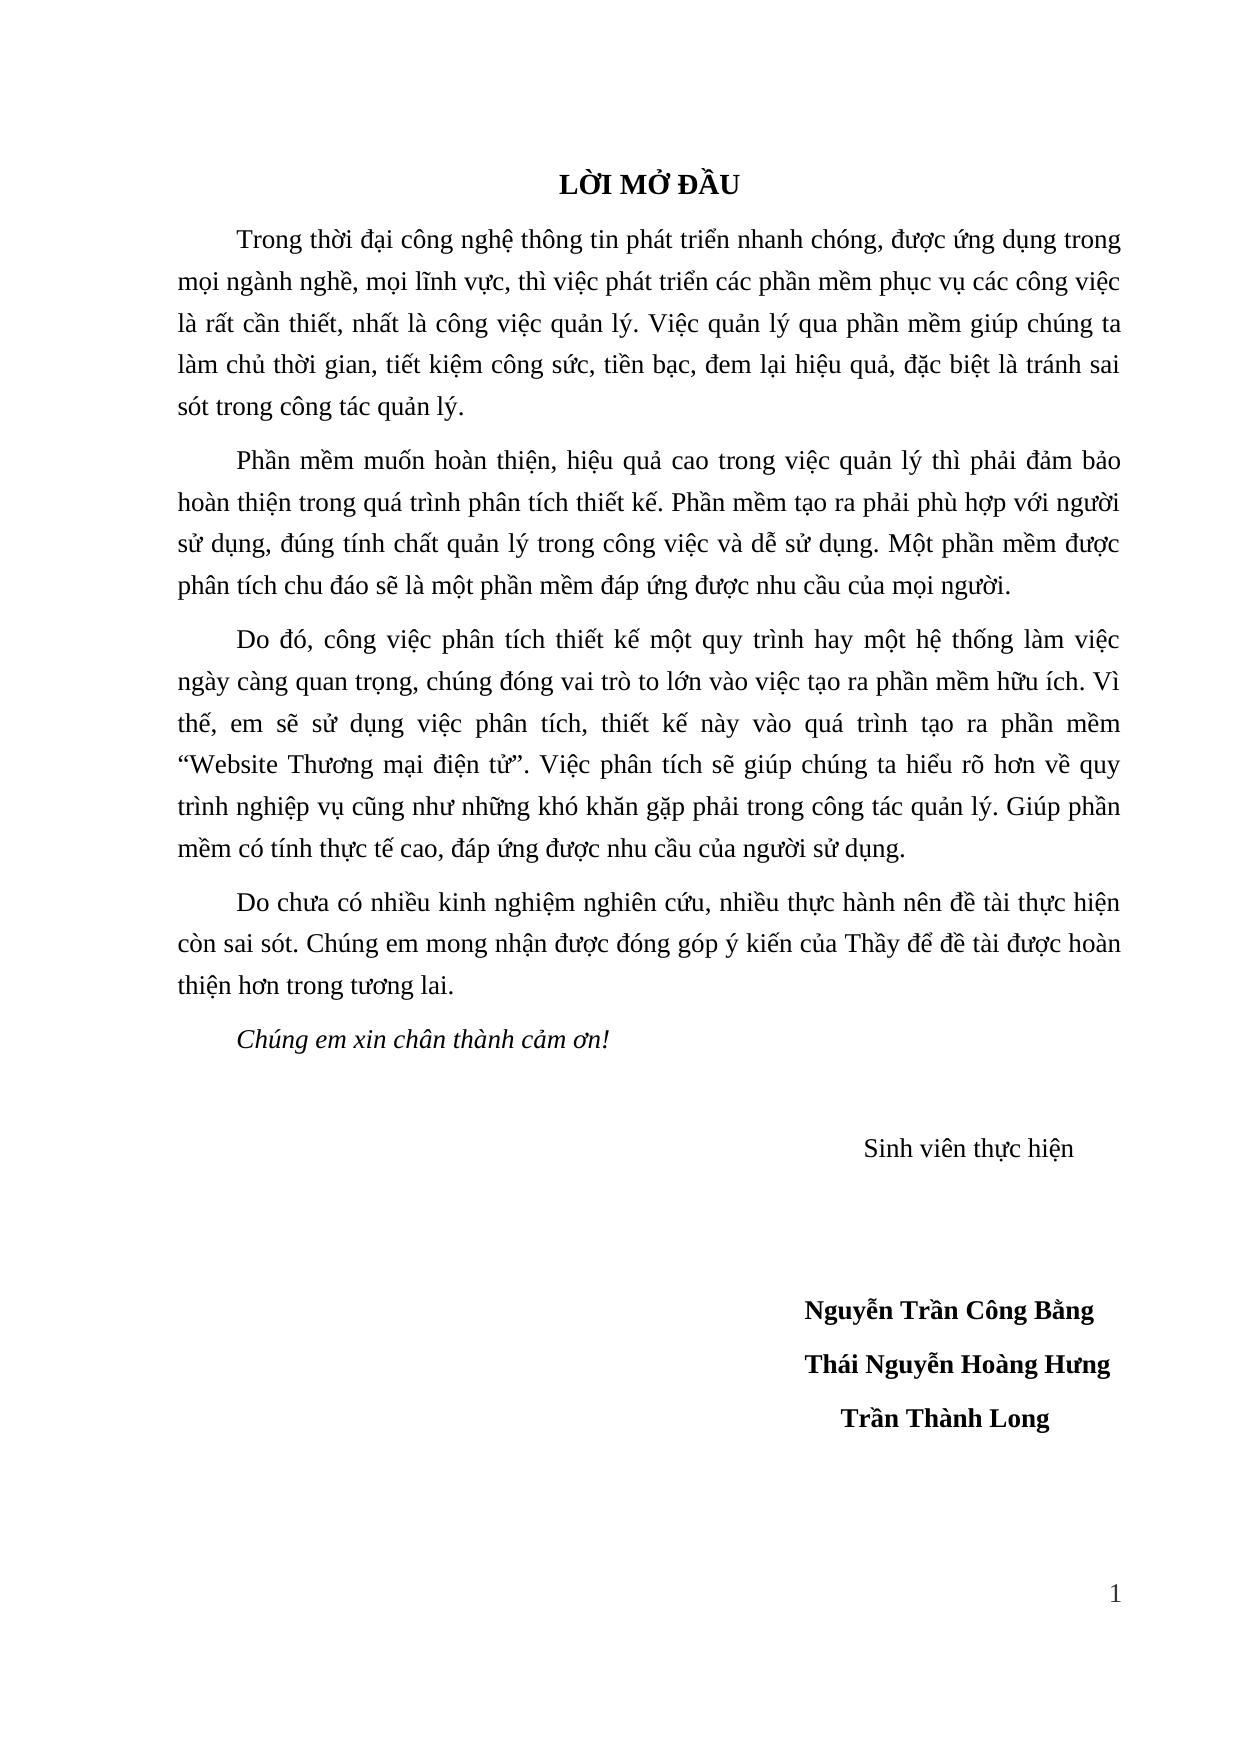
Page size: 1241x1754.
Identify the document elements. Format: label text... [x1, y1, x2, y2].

text Nguyễn Trần Công Bằng [729, 1284, 1122, 1325]
text Do chưa có nhiều kinh nghiệm nghiên cứu, nhiều thực hành nên đề tài thực hiện còn sai sót. Chúng em mong nhận được đóng góp ý kiến của Thầy để đề tài được hoàn thiện hơn trong tương lai. [177, 875, 1122, 1000]
list LỜI MỞ ĐẦU [177, 159, 1122, 200]
text Do đó, công việc phân tích thiết kế một quy trình hay một hệ thống làm việc ngày càng quan trọng, chúng đóng vai trò to lớn vào việc tạo ra phần mềm hữu ích. Vì thế, em sẽ sử dụng việc phân tích, thiết kế này vào quá trình tạo ra phần mềm “Website Thương mại điện tử”. Việc phân tích sẽ giúp chúng ta hiểu rõ hơn về quy trình nghiệp vụ cũng như những khó khăn gặp phải trong công tác quản lý. Giúp phần mềm có tính thực tế cao, đáp ứng được nhu cầu của người sử dụng. [177, 613, 1122, 863]
text Trần Thành Long [827, 1392, 1122, 1434]
text Phần mềm muốn hoàn thiện, hiệu quả cao trong việc quản lý thì phải đảm bảo hoàn thiện trong quá trình phân tích thiết kế. Phần mềm tạo ra phải phù hợp với người sử dụng, đúng tính chất quản lý trong công việc và dễ sử dụng. Một phần mềm được phân tích chu đáo sẽ là một phần mềm đáp ứng được nhu cầu của mọi người. [177, 434, 1122, 600]
text Thái Nguyễn Hoàng Hưng [729, 1338, 1122, 1379]
text Chúng em xin chân thành cảm ơn! [177, 1013, 1122, 1054]
text Sinh viên thực hiện [804, 1121, 1122, 1163]
text Trong thời đại công nghệ thông tin phát triển nhanh chóng, được ứng dụng trong mọi ngành nghề, mọi lĩnh vực, thì việc phát triển các phần mềm phục vụ các công việc là rất cần thiết, nhất là công việc quản lý. Việc quản lý qua phần mềm giúp chúng ta làm chủ thời gian, tiết kiệm công sức, tiền bạc, đem lại hiệu quả, đặc biệt là tránh sai sót trong công tác quản lý. [177, 213, 1122, 421]
